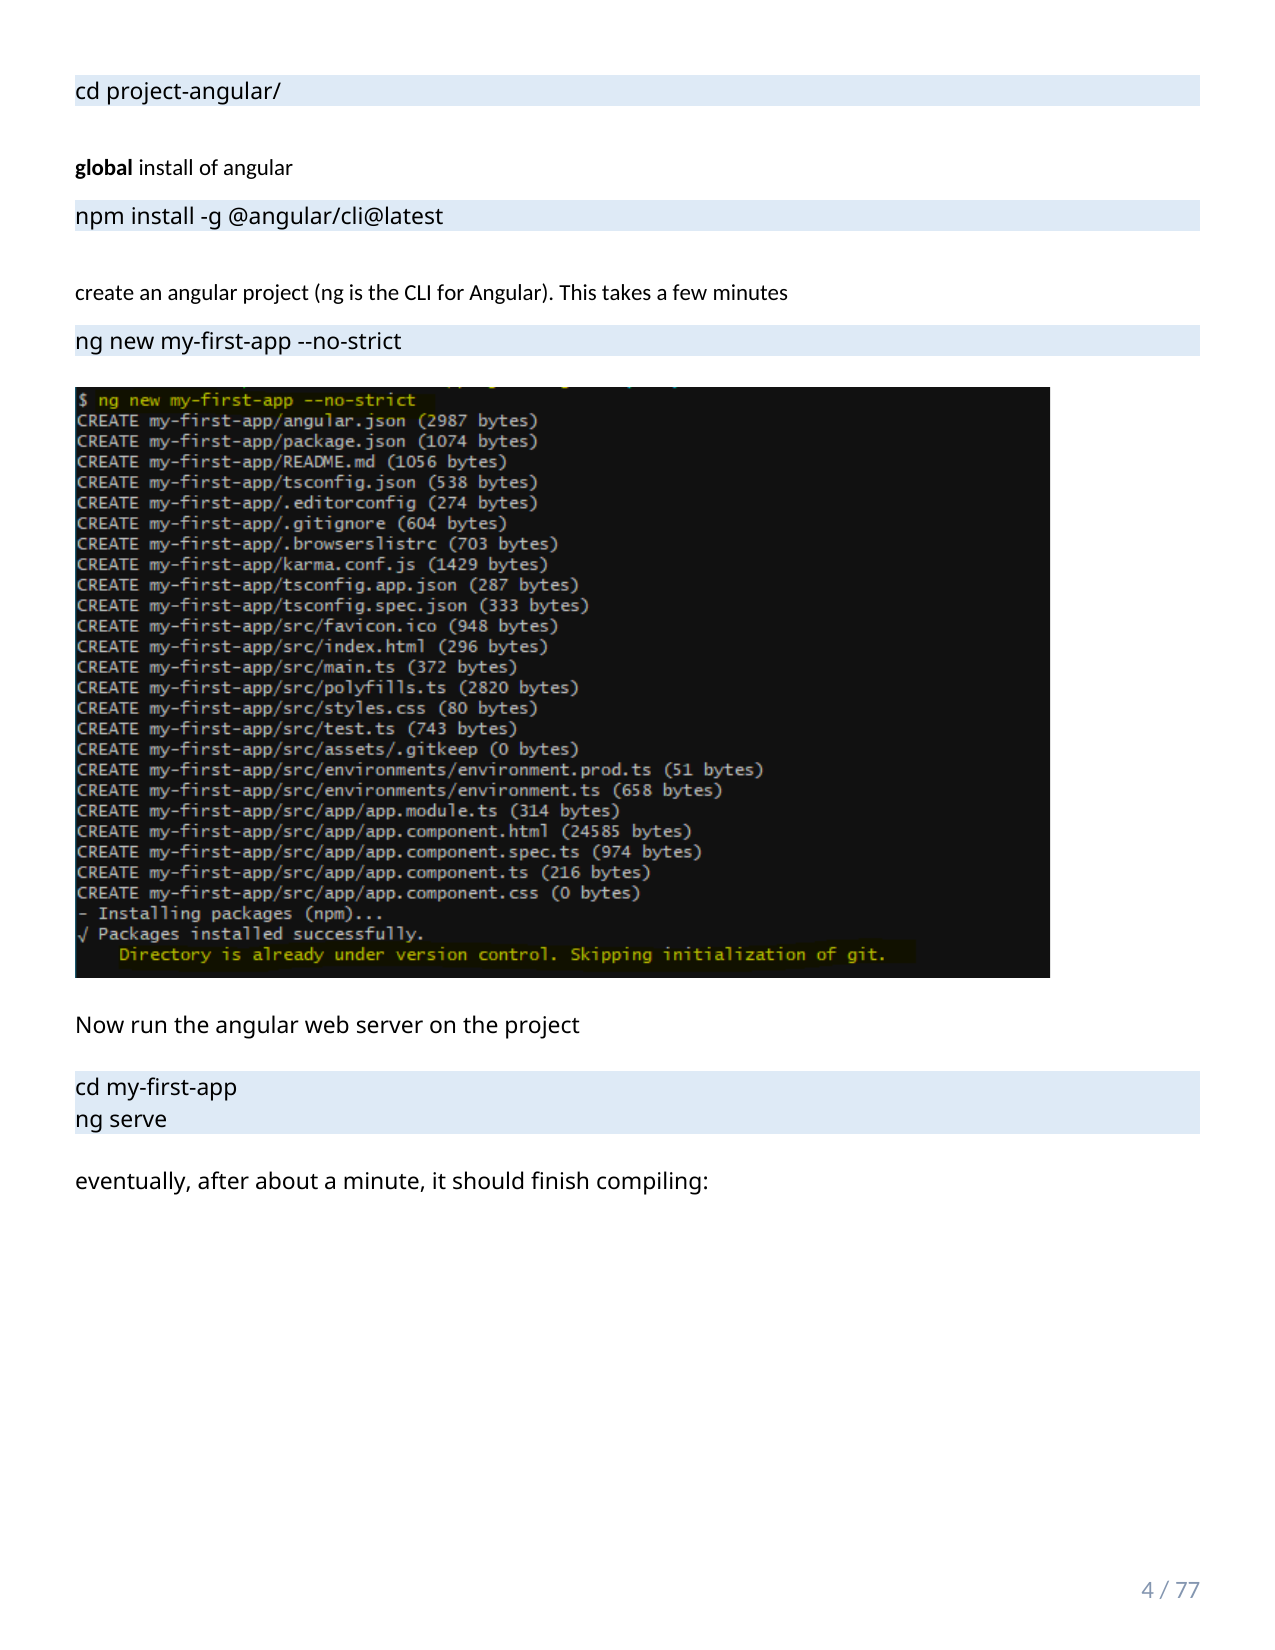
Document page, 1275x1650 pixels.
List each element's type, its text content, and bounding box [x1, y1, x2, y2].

picture [75, 387, 1050, 978]
text cd my-first-app [75, 1071, 1200, 1102]
text npm install -g @angular/cli@latest [75, 200, 1200, 231]
text cd project-angular/ [75, 75, 1200, 106]
text ng serve [75, 1102, 1200, 1134]
text create an angular project (ng is the CLI for Angular). This takes a few minutes [75, 278, 1200, 306]
text ng new my-first-app --no-strict [75, 325, 1200, 356]
text global install of angular [75, 153, 1200, 181]
text eventually, after about a minute, it should finish compiling: [75, 1165, 1200, 1196]
text Now run the angular web server on the project [75, 1009, 1200, 1040]
